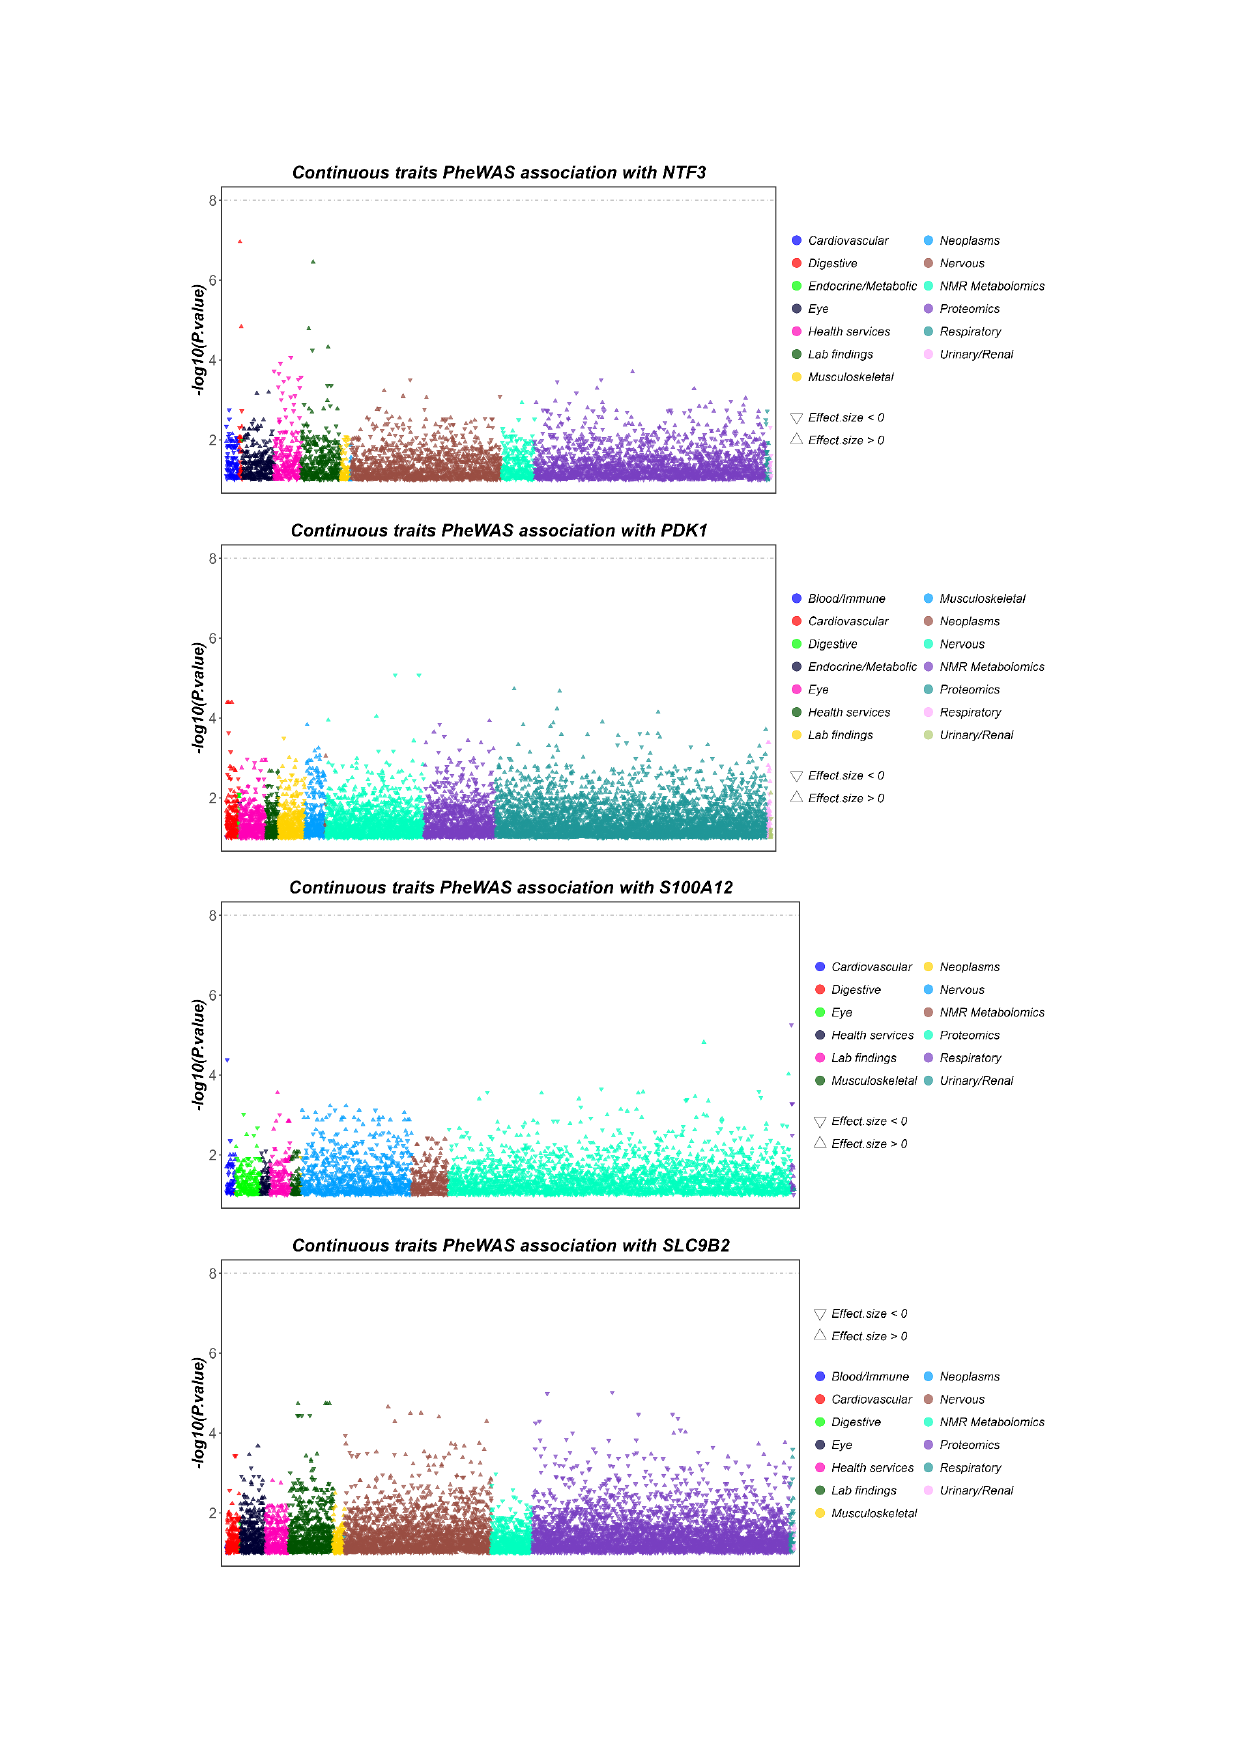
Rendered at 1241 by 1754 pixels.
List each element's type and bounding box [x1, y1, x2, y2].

picture [187, 877, 1053, 1223]
picture [187, 162, 1053, 508]
picture [187, 1234, 1053, 1581]
picture [187, 519, 1053, 866]
